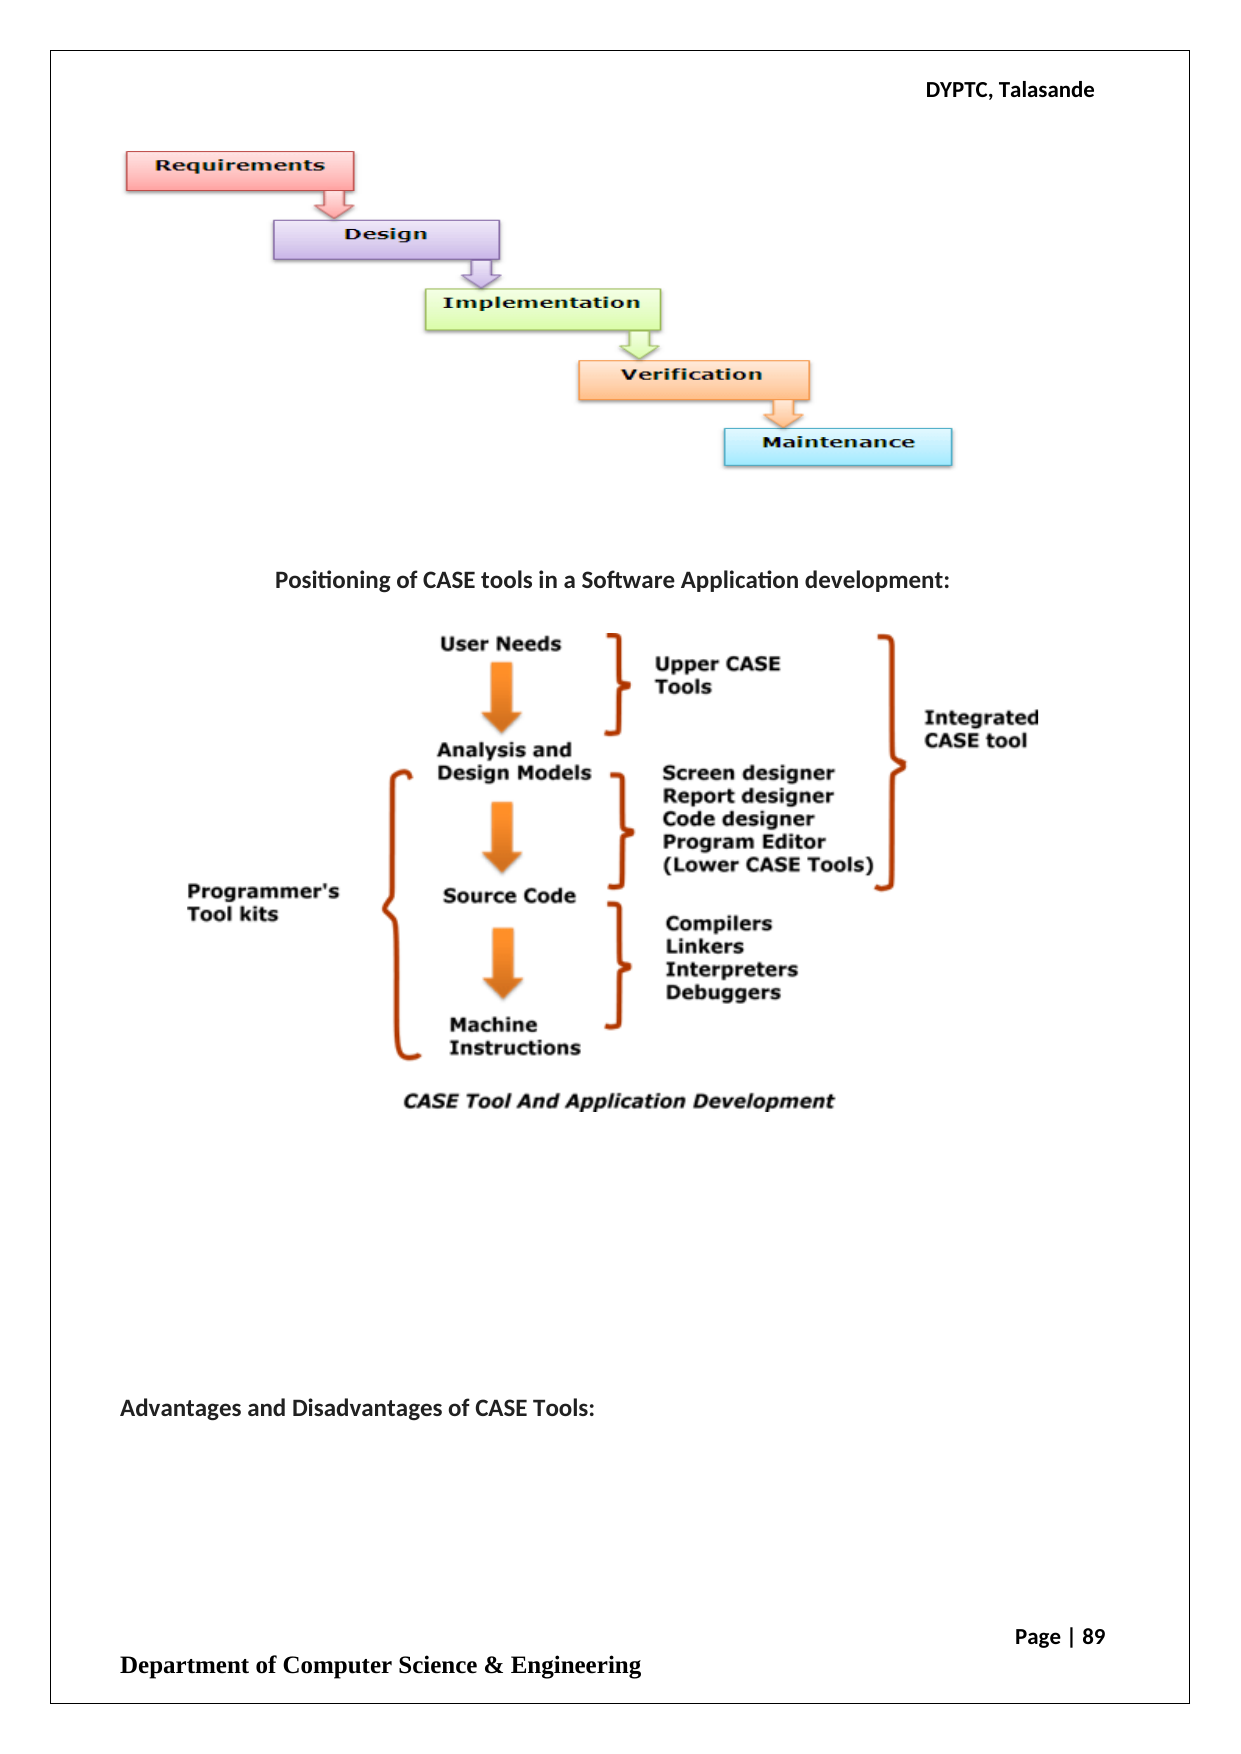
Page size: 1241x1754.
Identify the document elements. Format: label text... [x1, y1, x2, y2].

picture [187, 633, 1039, 1112]
picture [120, 150, 958, 472]
